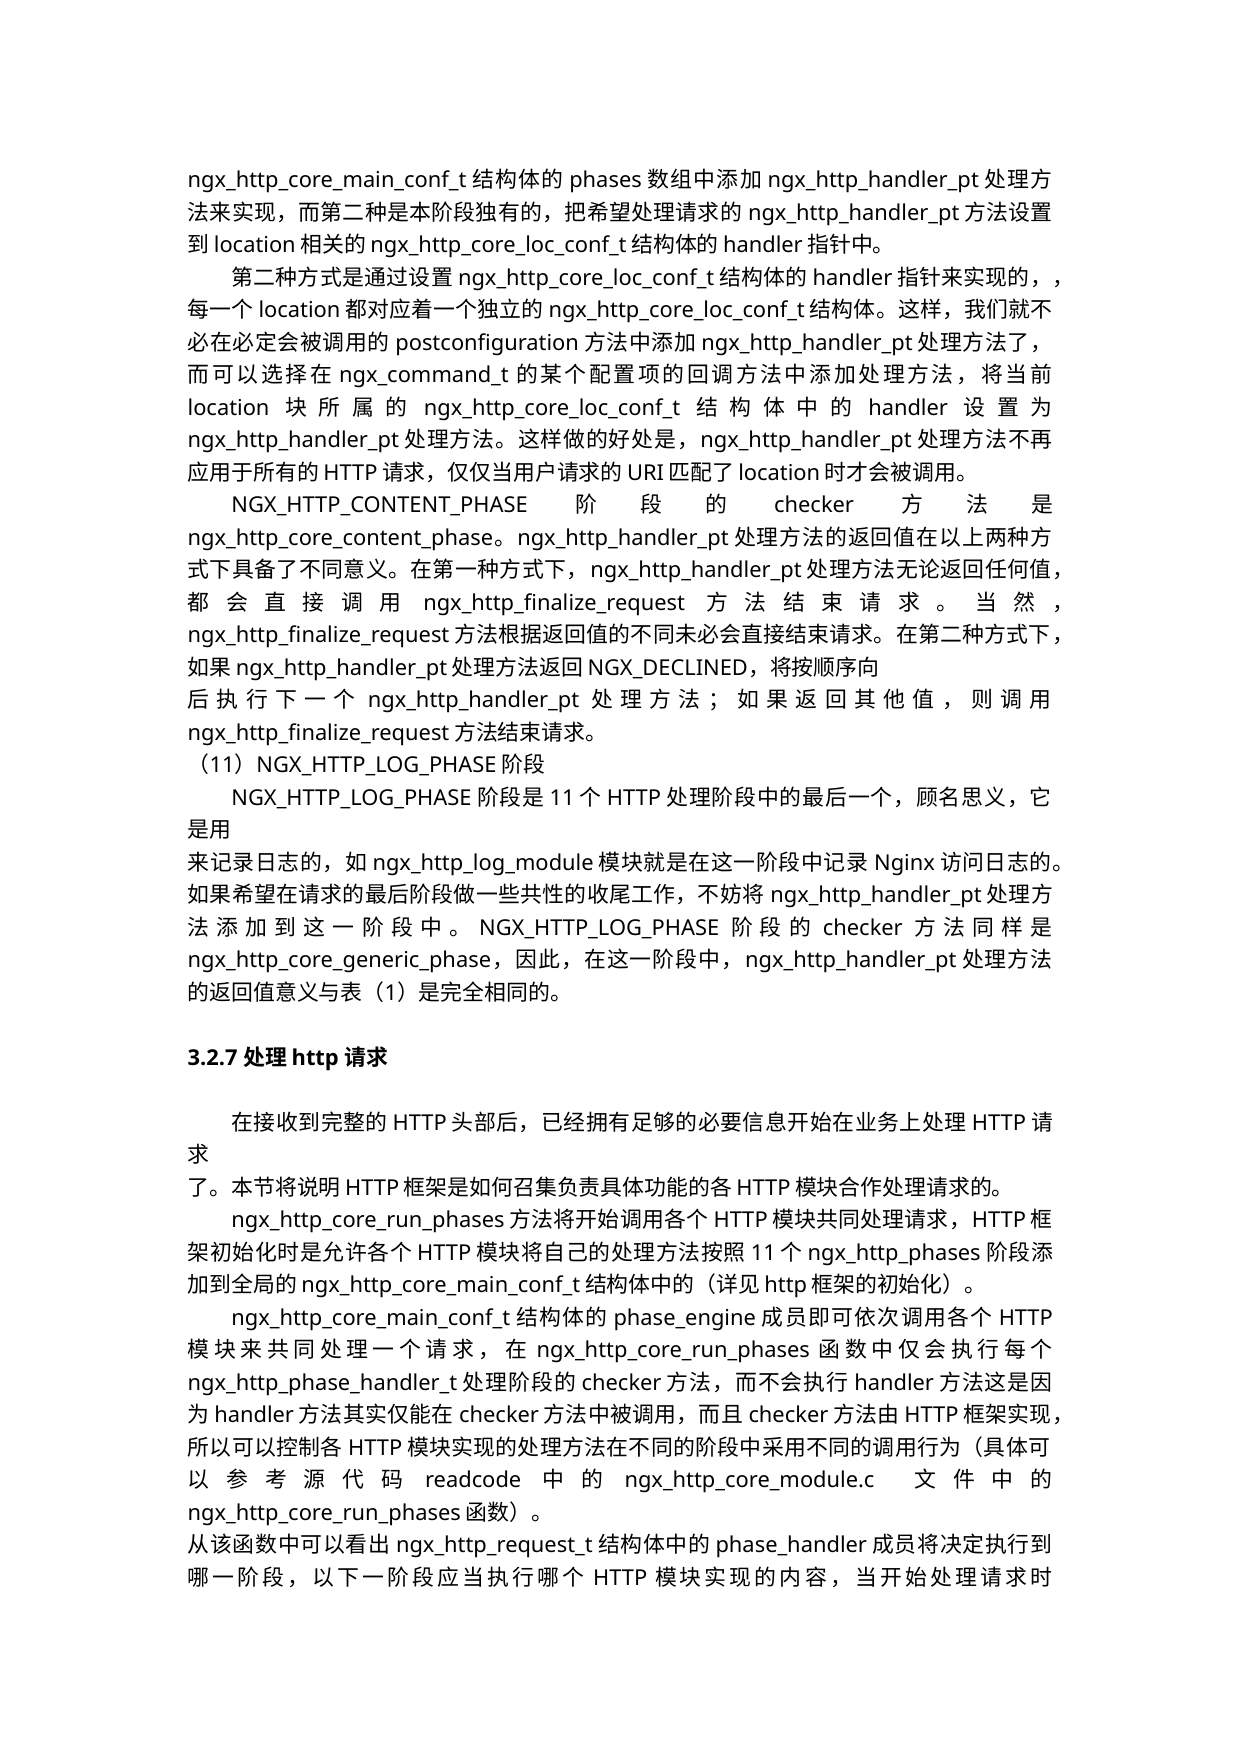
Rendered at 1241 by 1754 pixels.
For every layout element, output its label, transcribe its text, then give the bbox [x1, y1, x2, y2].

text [187, 1527, 1053, 1592]
text 在接收到完整的HTTP头部后，已经拥有足够的必要信息开始在业务上处理HTTP请求 [187, 1104, 1053, 1169]
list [187, 162, 1053, 259]
list 后执行下一个ngx_http_handler_pt处理方法；如果返回其他值，则调用ngx_http_finalize_request方法结束请求。 [187, 682, 1053, 747]
list NGX_HTTP_CONTENT_PHASE阶段的checker方法是ngx_http_core_content_phase。ngx_http_handler_pt处理方法的返回值在以上两种方式下具备了不同意义。在第一种方式下，ngx_http_handler_pt处理方法无论返回任何值，都会直接调用ngx_http_finalize_request方法结束请求。当然，ngx_http_finalize_request方法根据返回值的不同未必会直接结束请求。在第二种方式下，如果ngx_http_handler_pt处理方法返回NGX_DECLINED，将按顺序向 [187, 487, 1053, 682]
text 3.2.7 处理http 请求 [187, 1039, 1053, 1072]
list NGX_HTTP_LOG_PHASE阶段是11个HTTP处理阶段中的最后一个，顾名思义，它是用 [187, 779, 1053, 844]
text ngx_http_core_main_conf_t结构体的phase_engine成员即可依次调用各个HTTP模块来共同处理一个请求，在ngx_http_core_run_phases函数中仅会执行每个ngx_http_phase_handler_t处理阶段的checker方法，而不会执行handler方法这是因为handler方法其实仅能在checker方法中被调用，而且checker方法由HTTP框架实现，所以可以控制各HTTP模块实现的处理方法在不同的阶段中采用不同的调用行为（具体可以参考源代码readcode中的ngx_http_core_module.c 文件中的ngx_http_core_run_phases函数）。 [187, 1299, 1053, 1527]
list NGX_HTTP_LOG_PHASE阶段 [187, 747, 1053, 779]
text 了。本节将说明HTTP框架是如何召集负责具体功能的各HTTP模块合作处理请求的。 [187, 1169, 1053, 1202]
list 第二种方式是通过设置ngx_http_core_loc_conf_t结构体的handler指针来实现的，，每一个location都对应着一个独立的ngx_http_core_loc_conf_t结构体。这样，我们就不必在必定会被调用的postconfiguration方法中添加ngx_http_handler_pt处理方法了，而可以选择在ngx_command_t的某个配置项的回调方法中添加处理方法，将当前location块所属的ngx_http_core_loc_conf_t结构体中的handler设置为ngx_http_handler_pt处理方法。这样做的好处是，ngx_http_handler_pt处理方法不再应用于所有的HTTP请求，仅仅当用户请求的URI匹配了location时才会被调用。 [187, 259, 1053, 487]
text ngx_http_core_run_phases方法将开始调用各个HTTP模块共同处理请求，HTTP框架初始化时是允许各个HTTP模块将自己的处理方法按照11个ngx_http_phases阶段添加到全局的ngx_http_core_main_conf_t结构体中的（详见http框架的初始化）。 [187, 1202, 1053, 1299]
list 来记录日志的，如ngx_http_log_module模块就是在这一阶段中记录Nginx访问日志的。如果希望在请求的最后阶段做一些共性的收尾工作，不妨将ngx_http_handler_pt处理方法添加到这一阶段中。NGX_HTTP_LOG_PHASE阶段的checker方法同样是ngx_http_core_generic_phase，因此，在这一阶段中，ngx_http_handler_pt处理方法的返回值意义与表（1）是完全相同的。 [187, 844, 1053, 1007]
